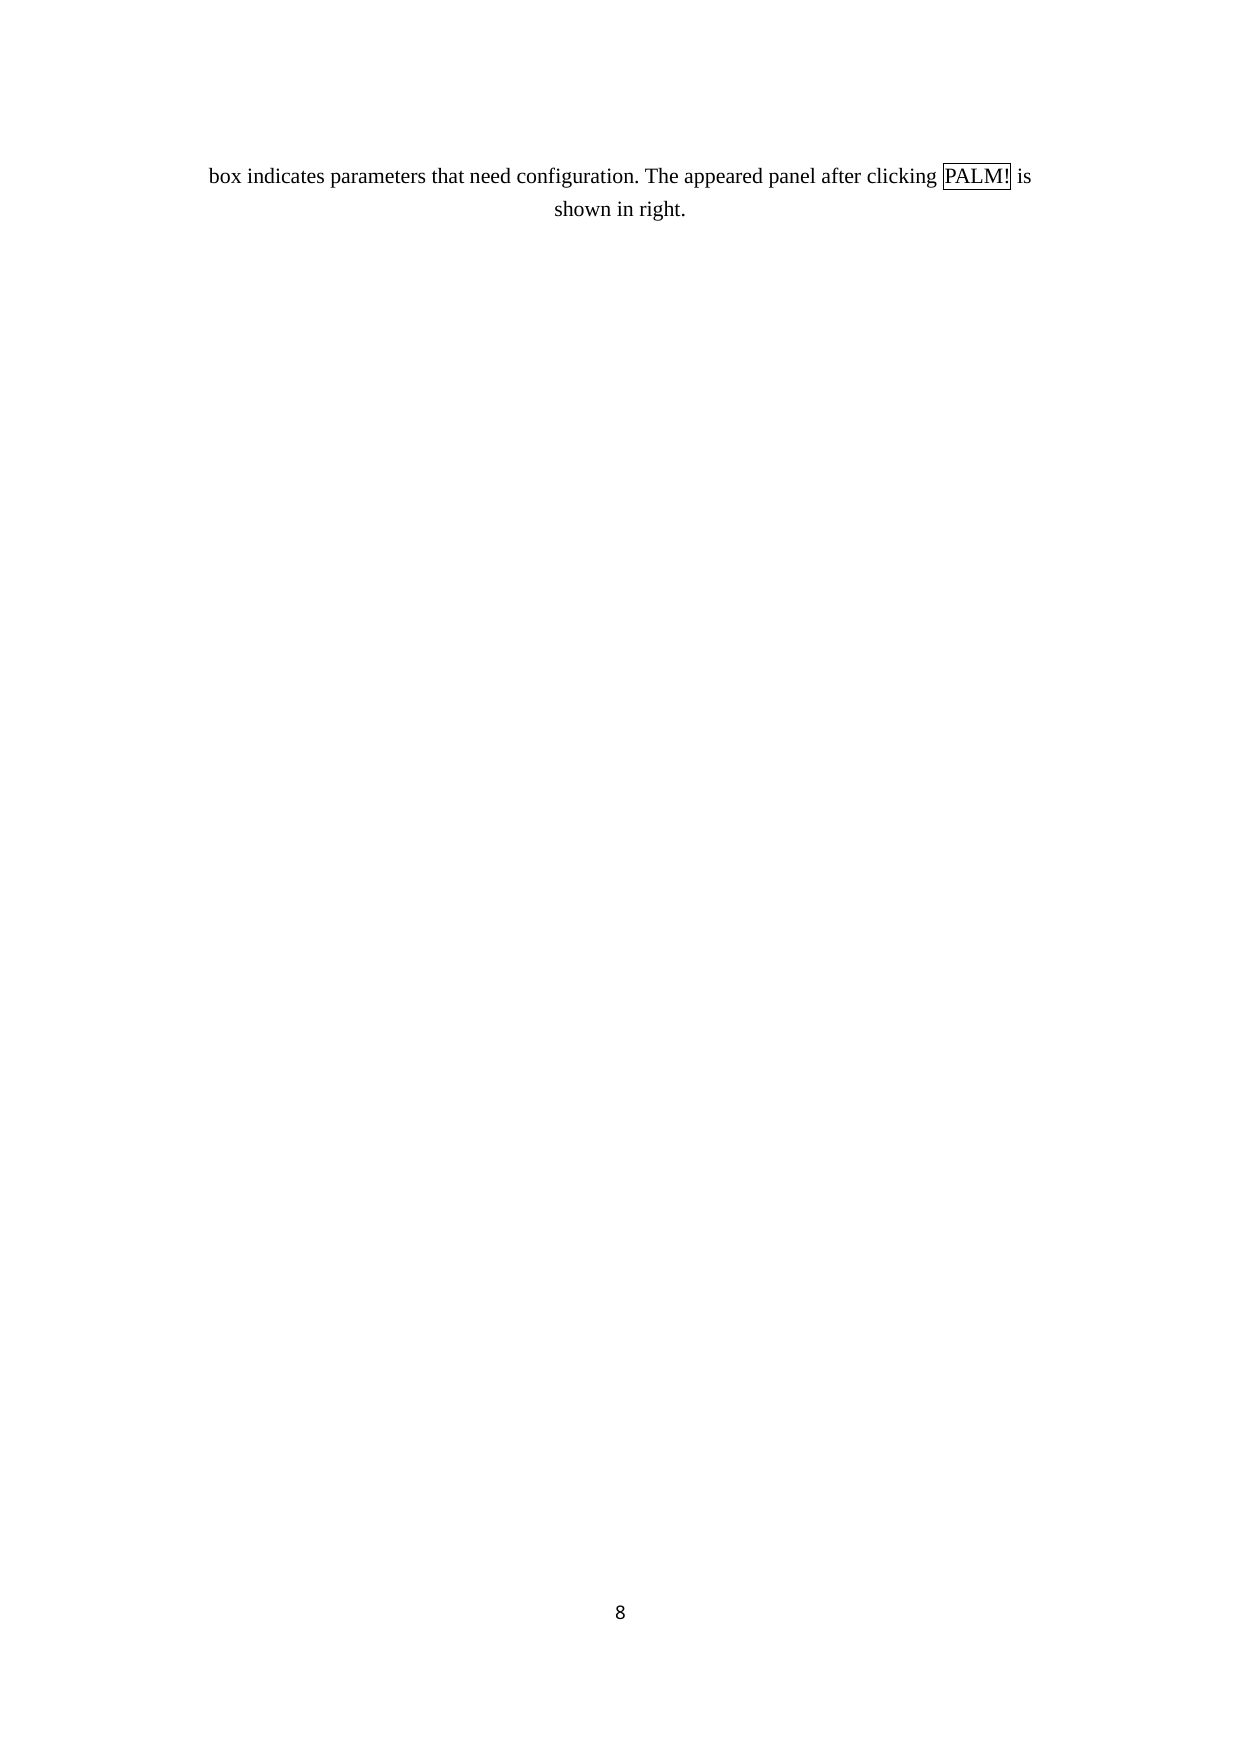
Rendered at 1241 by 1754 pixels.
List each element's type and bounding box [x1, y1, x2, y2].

text [187, 160, 1053, 225]
